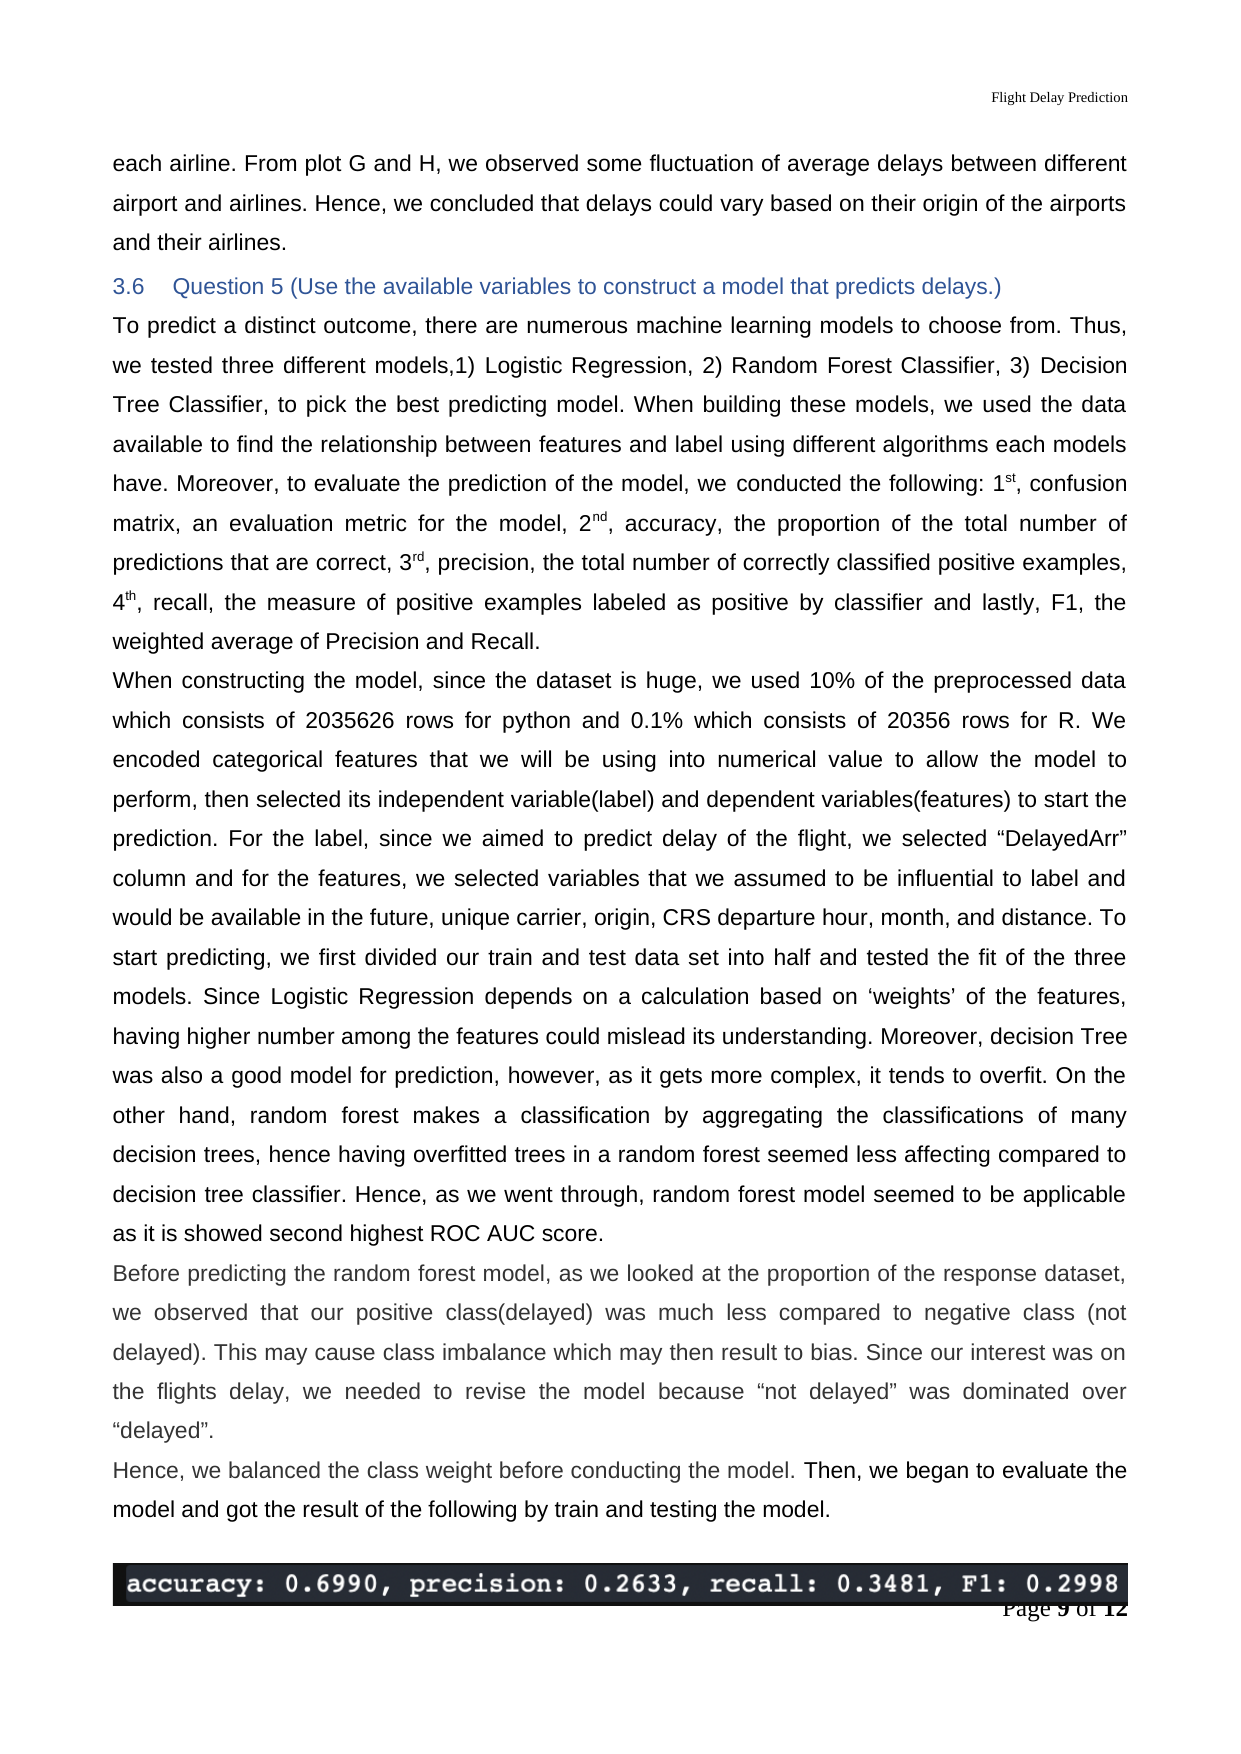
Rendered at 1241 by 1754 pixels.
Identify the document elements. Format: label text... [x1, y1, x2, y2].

text Before predicting the random forest model, as we looked at the proportion of the response dataset, we observed that our positive class(delayed) was much less compared to negative class (not delayed). This may cause class imbalance which may then result to bias. Since our interest was on the flights delay, we needed to revise the model because “not delayed” was dominated over “delayed”. [112, 1388, 1128, 1444]
subtitle Question 5 (Use the available variables to construct a model that predicts delays.) [112, 273, 1128, 299]
text Before predicting the random forest model, as we looked at the proportion of the response dataset, we observed that our positive class(delayed) was much less compared to negative class (not delayed). This may cause class imbalance which may then result to bias. Since our interest was on the flights delay, we needed to revise the model because “not delayed” was dominated over “delayed”. [112, 1310, 1128, 1387]
text To predict a distinct outcome, there are numerous machine learning models to choose from. Thus, we tested three different models,1) Logistic Regression, 2) Random Forest Classifier, 3) Decision Tree Classifier, to pick the best predicting model. When building these models, we used the data available to find the relationship between features and label using different algorithms each models have. Moreover, to evaluate the prediction of the model, we conducted the following: 1st, confusion matrix, an evaluation metric for the model, 2nd, accuracy, the proportion of the total number of predictions that are correct, 3rd, precision, the total number of correctly classified positive examples, 4th, recall, the measure of positive examples labeled as positive by classifier and lastly, F1, the weighted average of Precision and Recall. [112, 312, 1128, 654]
text Before predicting the random forest model, as we looked at the proportion of the response dataset, we observed that our positive class(delayed) was much less compared to negative class (not delayed). This may cause class imbalance which may then result to bias. Since our interest was on the flights delay, we needed to revise the model because “not delayed” was dominated over “delayed”. [112, 1259, 1128, 1308]
picture [112, 1563, 1128, 1606]
text When constructing the model, since the dataset is huge, we used 10% of the preprocessed data which consists of 2035626 rows for python and 0.1% which consists of 20356 rows for R. We encoded categorical features that we will be using into numerical value to allow the model to perform, then selected its independent variable(label) and dependent variables(features) to start the prediction. For the label, since we aimed to predict delay of the flight, we selected “DelayedArr” column and for the features, we selected variables that we assumed to be influential to label and would be available in the future, unique carrier, origin, CRS departure hour, month, and distance. To start predicting, we first divided our train and test data set into half and tested the fit of the three models. Since Logistic Regression depends on a calculation based on ‘weights’ of the features, having higher number among the features could mislead its understanding. Moreover, decision Tree was also a good model for prediction, however, as it gets more complex, it tends to overfit. On the other hand, random forest makes a classification by aggregating the classifications of many decision trees, hence having overfitted trees in a random forest seemed less affecting compared to decision tree classifier. Hence, as we went through, random forest model seemed to be applicable as it is showed second highest ROC AUC score. [112, 667, 1128, 1246]
text Hence, we balanced the class weight before conducting the model. Then, we began to evaluate the model and got the result of the following by train and testing the model. [112, 1457, 1128, 1523]
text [112, 150, 1128, 255]
